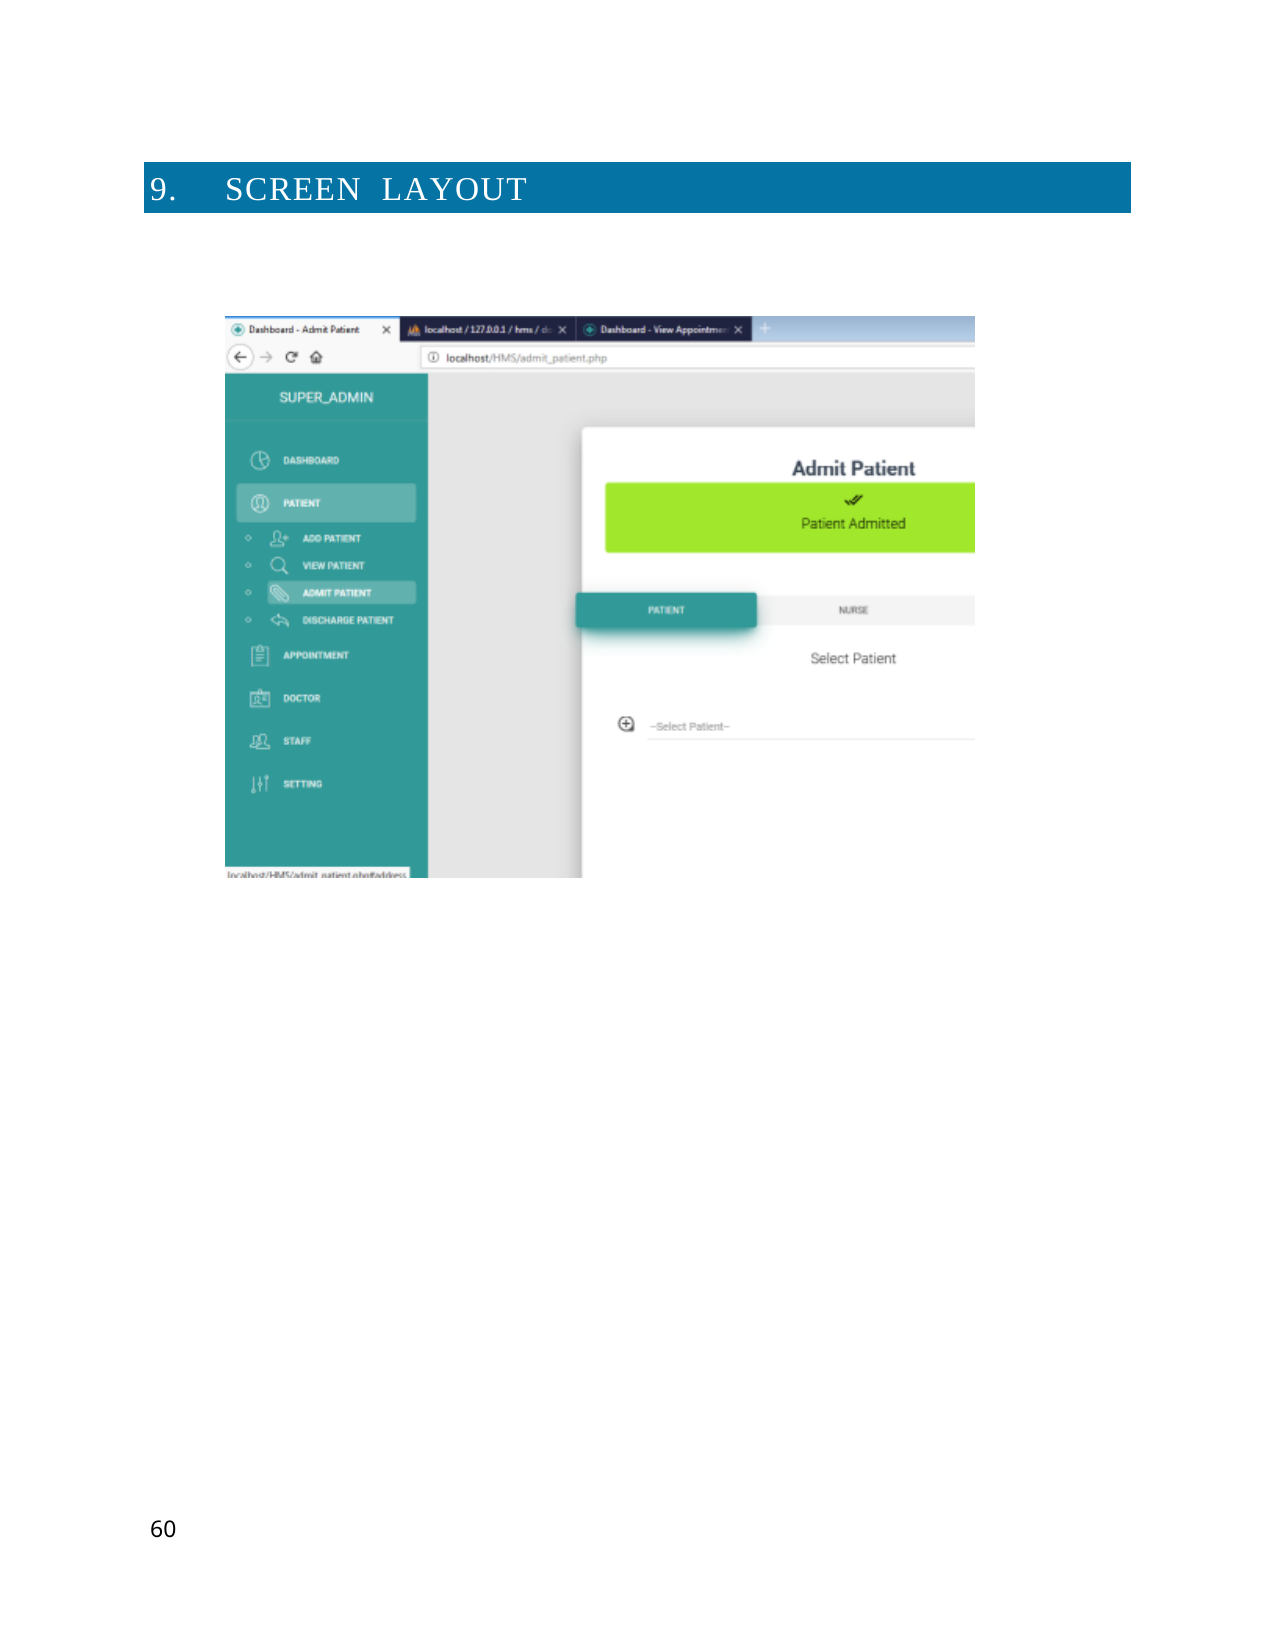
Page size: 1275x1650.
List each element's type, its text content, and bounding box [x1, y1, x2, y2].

subtitle 9. screen layout [150, 169, 1125, 207]
